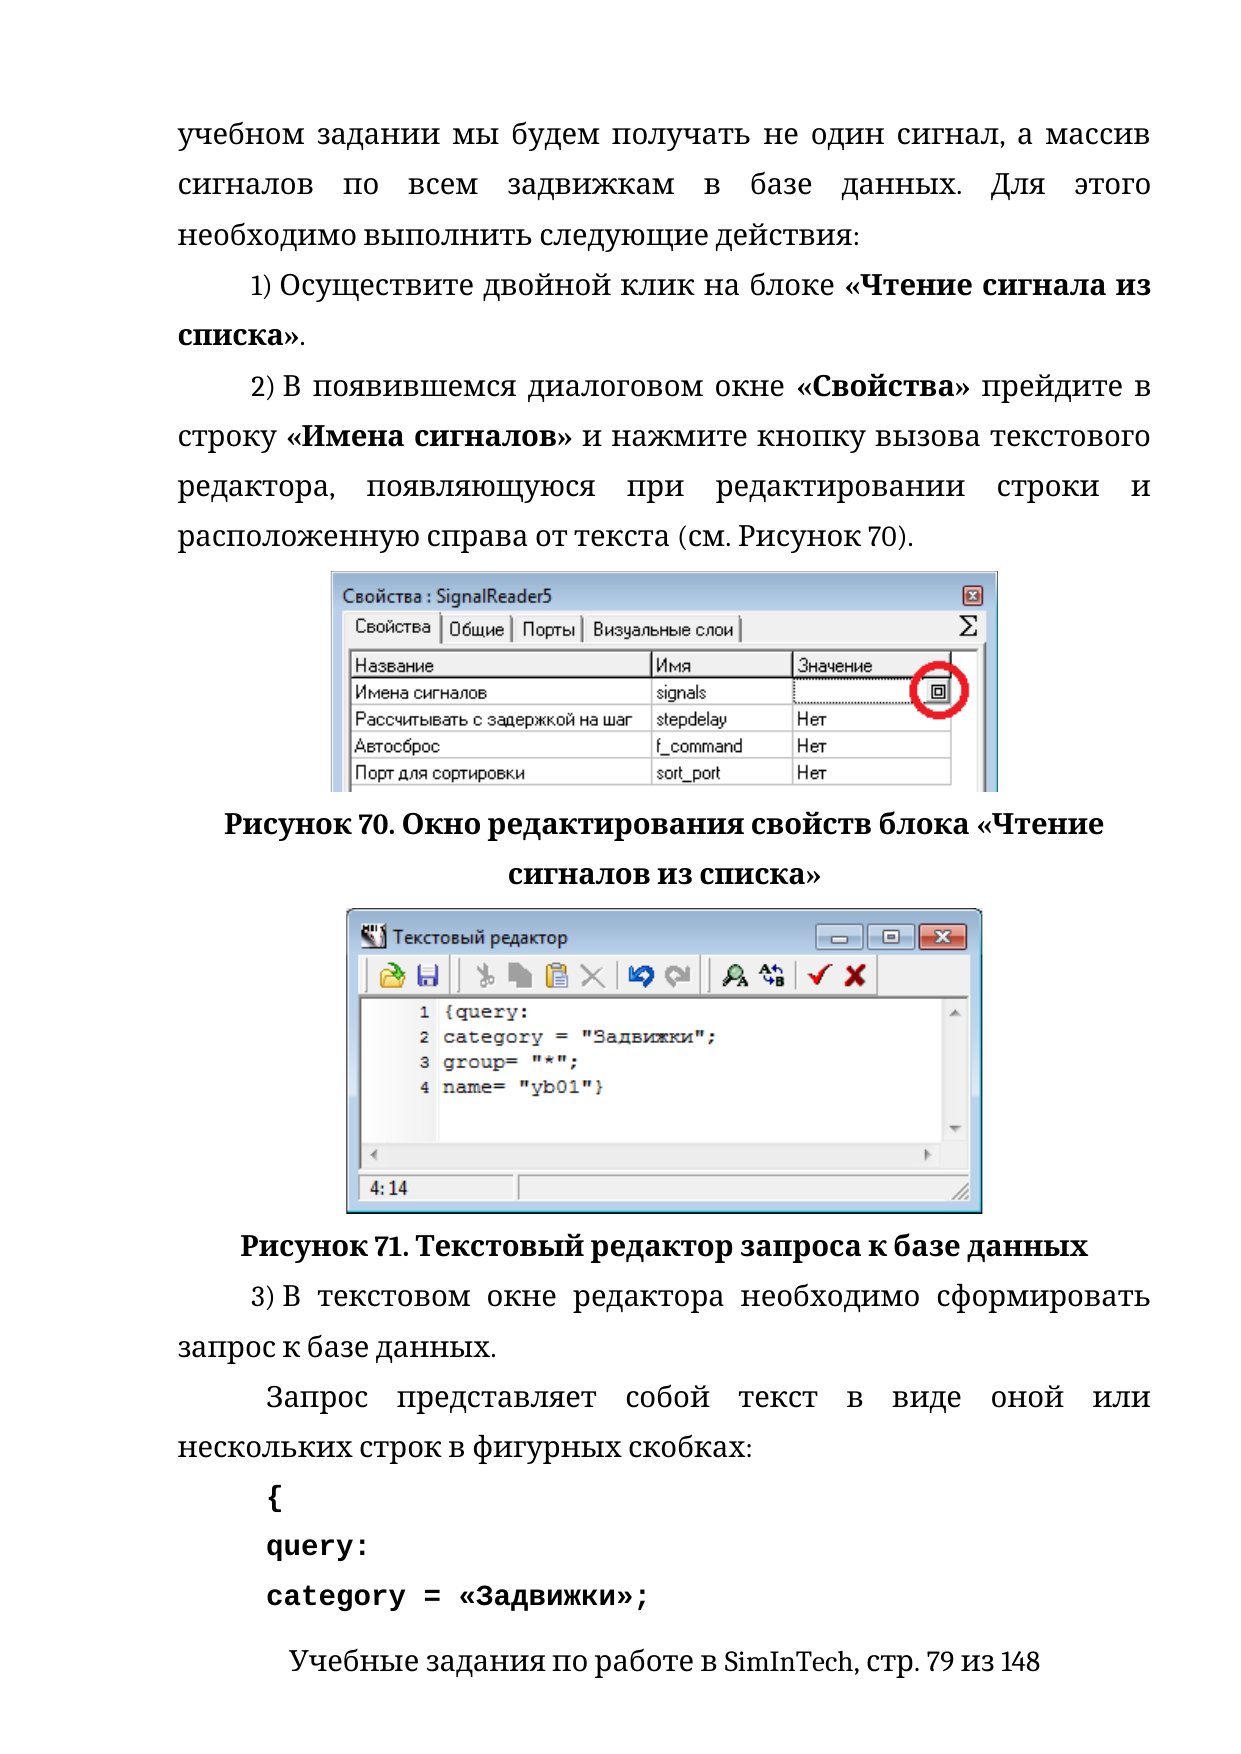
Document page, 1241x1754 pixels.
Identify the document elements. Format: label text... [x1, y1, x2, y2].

text { [177, 1482, 1152, 1515]
list В текстовом окне редактора необходимо сформировать запрос к базе данных. [177, 1280, 1152, 1364]
picture [330, 571, 998, 792]
picture [346, 908, 983, 1214]
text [177, 118, 1152, 252]
text category = «Задвижки»; [177, 1581, 1152, 1614]
text Запрос представляет собой текст в виде оной или нескольких строк в фигурных скобках: [177, 1381, 1152, 1465]
list Осуществите двойной клик на блоке «Чтение сигнала из списка». [177, 269, 1152, 353]
text query: [177, 1531, 1152, 1564]
